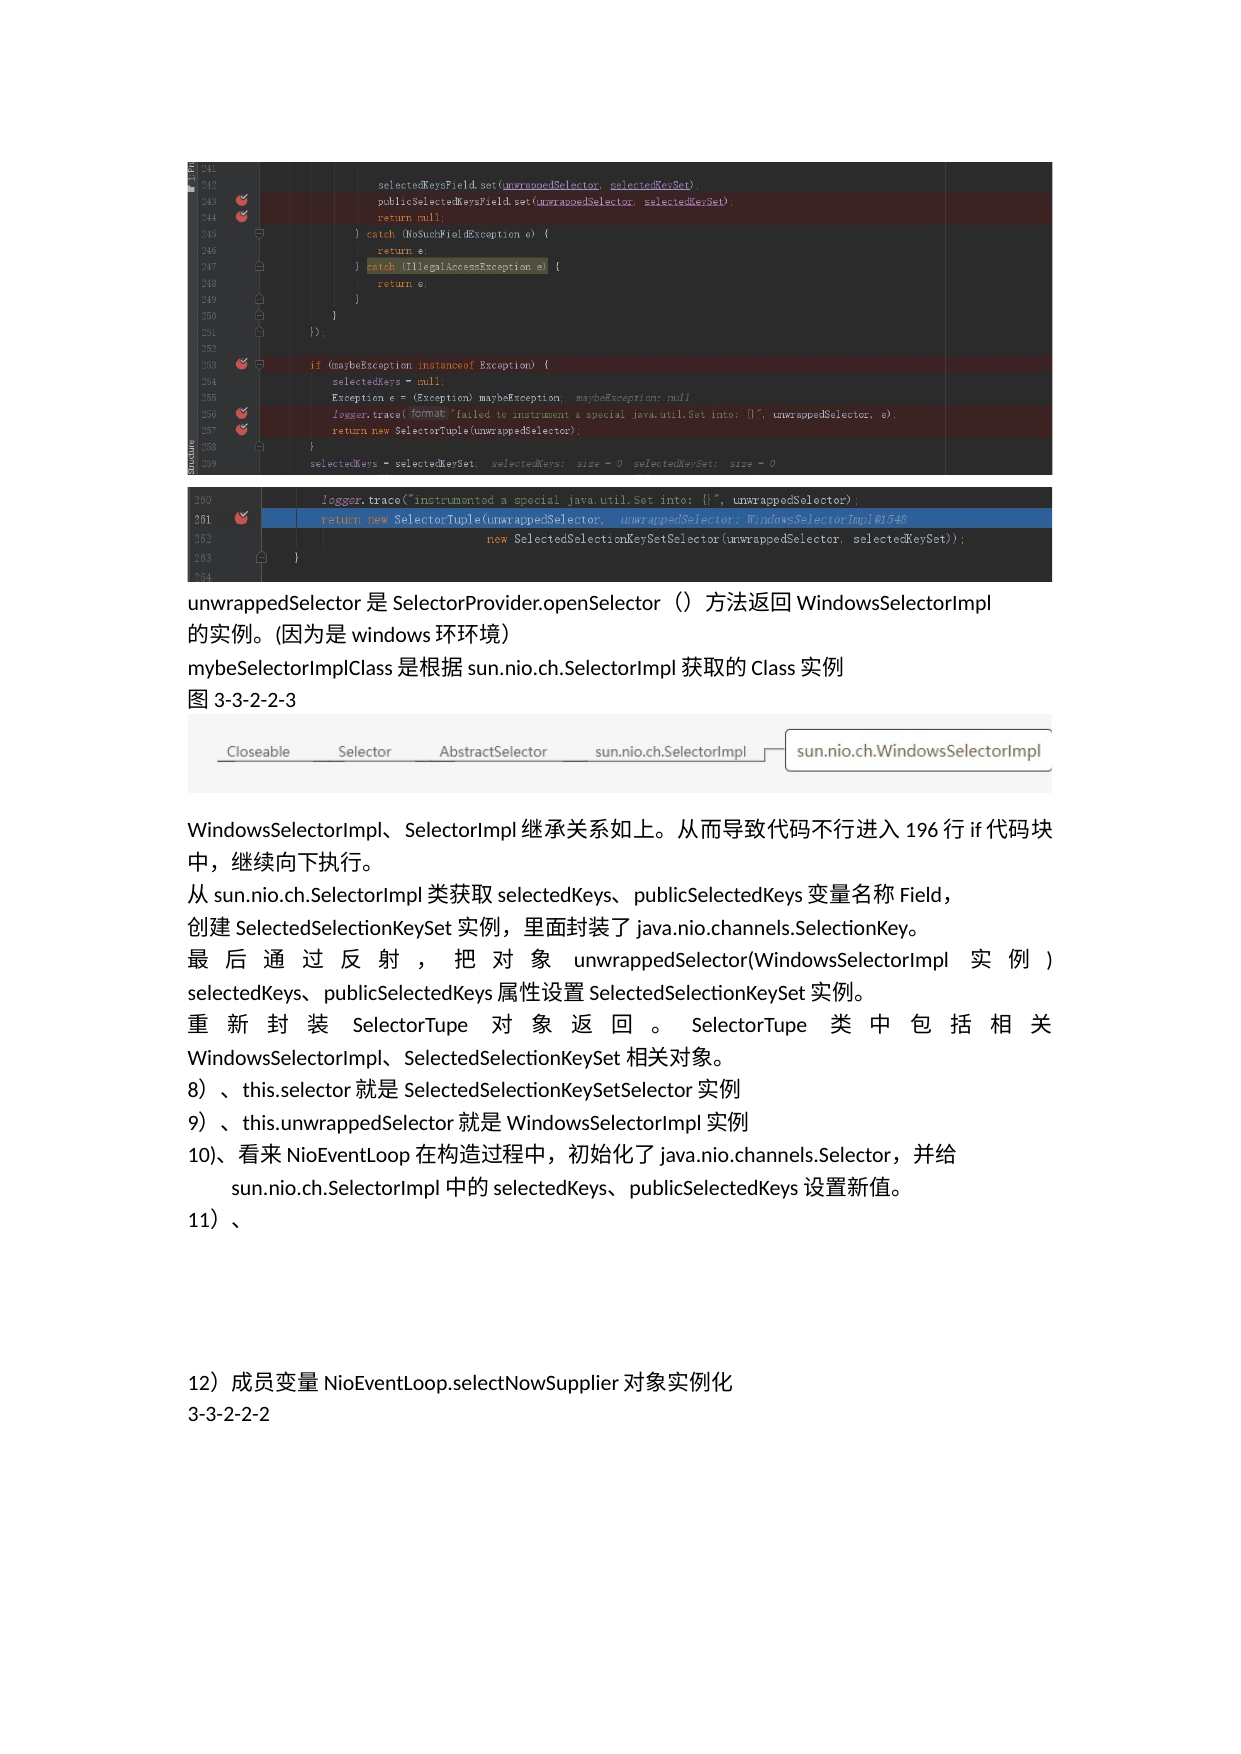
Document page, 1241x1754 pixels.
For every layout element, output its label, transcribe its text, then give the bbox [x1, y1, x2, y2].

text 11）、 [187, 1202, 1053, 1234]
text 从sun.nio.ch.SelectorImpl 类获取selectedKeys、publicSelectedKeys 变量名称Field， [187, 877, 1053, 909]
text 重新封装SelectorTupe对象返回。SelectorTupe类中包括相关WindowsSelectorImpl、SelectedSelectionKeySet 相关对象。 [187, 1007, 1053, 1072]
list 、this.selector就是 SelectedSelectionKeySetSelector实例 [187, 1072, 1053, 1104]
text 的实例。(因为是windows环环境） [187, 617, 1053, 649]
text 10)、看来NioEventLoop 在构造过程中，初始化了java.nio.channels.Selector，并给 [187, 1137, 1053, 1169]
text 3-3-2-2-2 [187, 1397, 1053, 1429]
text 图3-3-2-2-3 [187, 682, 1053, 714]
text 最后通过反射，把对象unwrappedSelector(WindowsSelectorImpl实例) selectedKeys、publicSelectedKeys属性设置SelectedSelectionKeySet 实例。 [187, 942, 1053, 1007]
text 创建SelectedSelectionKeySet 实例，里面封装了java.nio.channels.SelectionKey。 [187, 909, 1053, 942]
list 、this.unwrappedSelector就是WindowsSelectorImpl实例 [187, 1104, 1053, 1137]
text sun.nio.ch.SelectorImpl 中的selectedKeys、publicSelectedKeys 设置新值。 [187, 1169, 1053, 1202]
picture [187, 487, 1053, 582]
text 12）成员变量NioEventLoop.selectNowSupplier对象实例化 [187, 1364, 1053, 1397]
text mybeSelectorImplClass是根据sun.nio.ch.SelectorImpl 获取的Class 实例 [187, 649, 1053, 682]
picture [187, 714, 1052, 793]
text unwrappedSelector 是SelectorProvider.openSelector（）方法返回WindowsSelectorImpl [187, 584, 1053, 617]
text WindowsSelectorImpl、SelectorImpl继承关系如上。从而导致代码不行进入196行if代码块中，继续向下执行。 [187, 812, 1053, 877]
picture [187, 162, 1053, 475]
